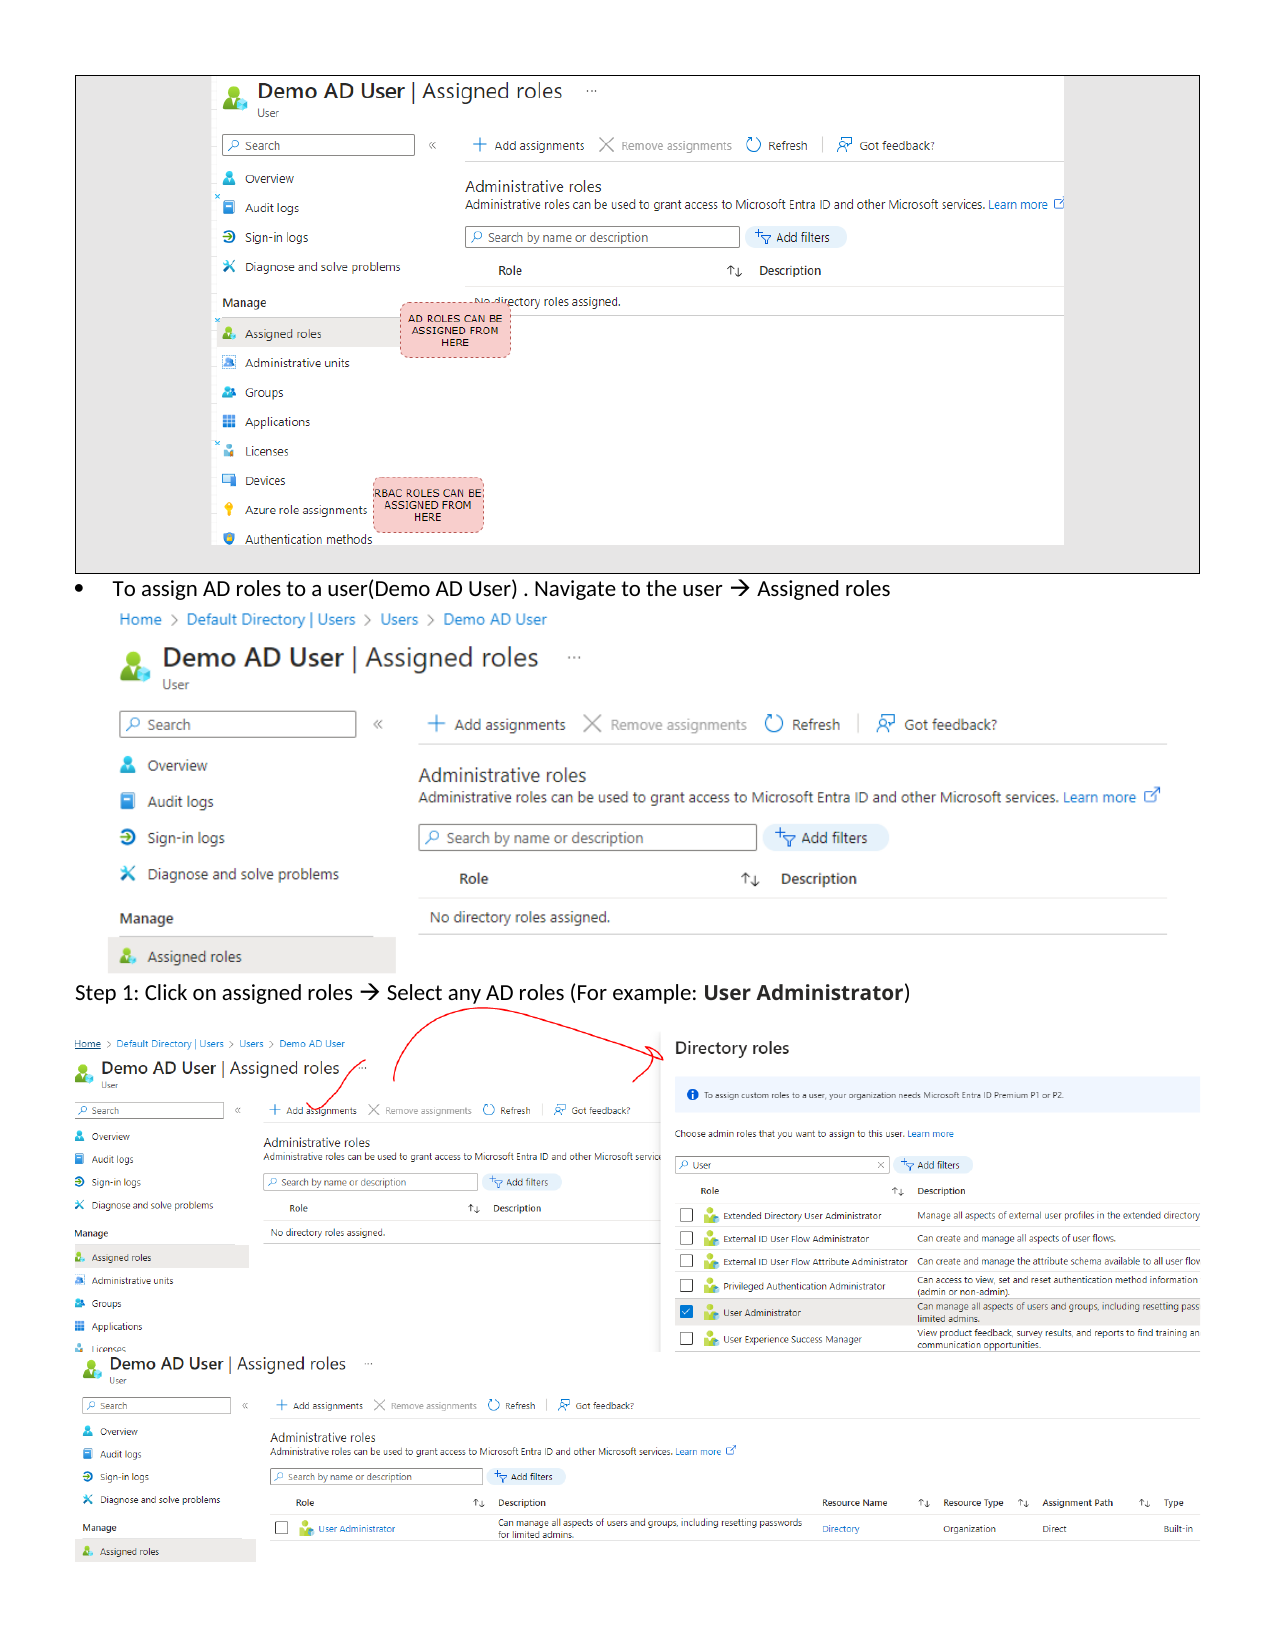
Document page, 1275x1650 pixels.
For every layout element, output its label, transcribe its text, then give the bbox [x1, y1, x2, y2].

picture [75, 1006, 1200, 1568]
text Step 1: Click on assigned roles Select any AD roles (For example: User Administrator) [904, 978, 1200, 1006]
picture [211, 76, 1064, 545]
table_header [76, 76, 1199, 573]
text Step 1: Click on assigned roles Select any AD roles (For example: User Administrator) [75, 978, 703, 1006]
list To assign AD roles to a user(Demo AD User) . Navigate to the user Assigned roles [75, 574, 1200, 602]
picture [107, 601, 1168, 979]
